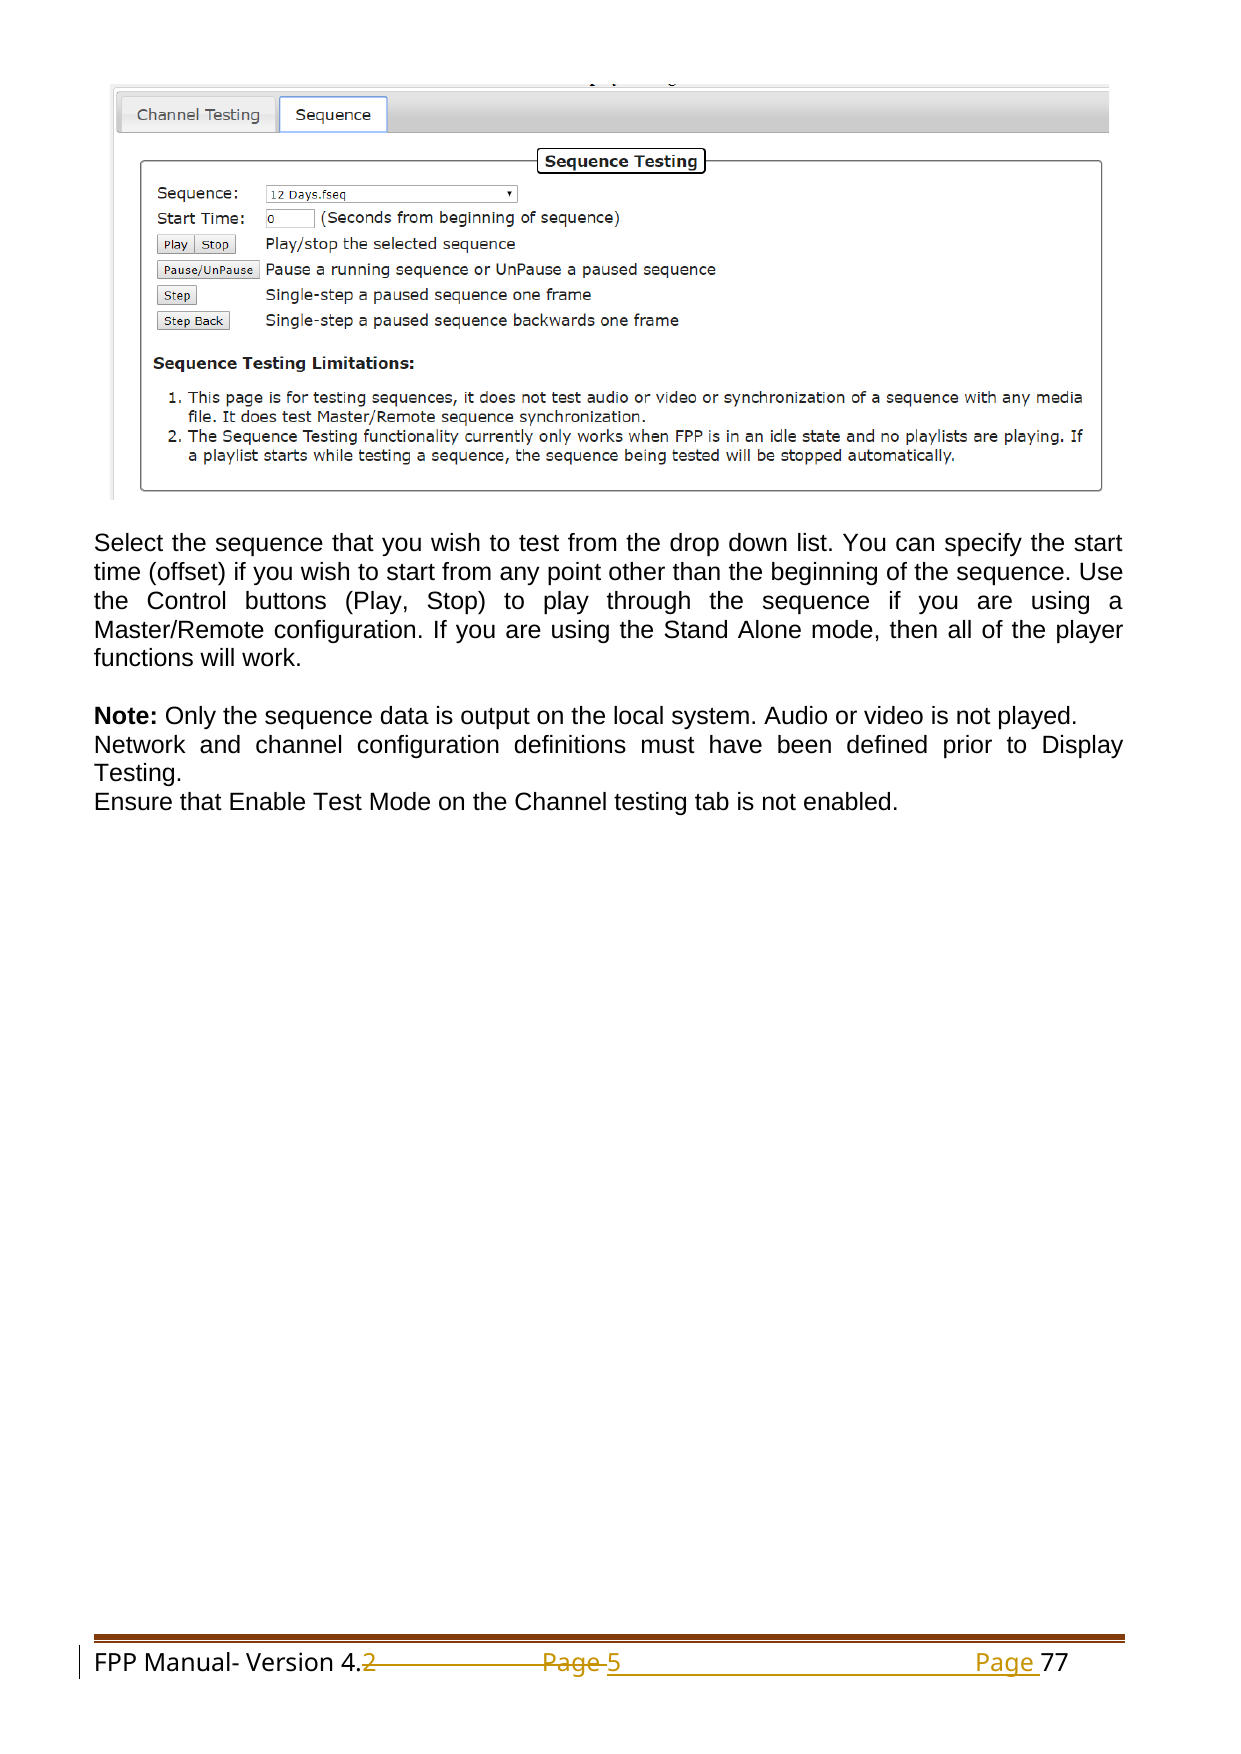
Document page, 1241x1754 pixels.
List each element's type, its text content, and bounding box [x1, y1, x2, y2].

text Ensure that Enable Test Mode on the Channel testing tab is not enabled. [94, 787, 1125, 816]
text Network and channel configuration definitions must have been defined prior to Display Testing. [94, 729, 1125, 787]
picture [109, 84, 1110, 500]
text Select the sequence that you wish to test from the drop down list. You can specify the start time (offset) if you wish to start from any point other than the beginning of the sequence. Use the Control buttons (Play, Stop) to play through the sequence if you are using a Master/Remote configuration. If you are using the Stand Alone mode, then all of the player functions will work. [94, 528, 1125, 672]
text Note: Only the sequence data is output on the local system. Audio or video is not played. [94, 701, 1125, 729]
